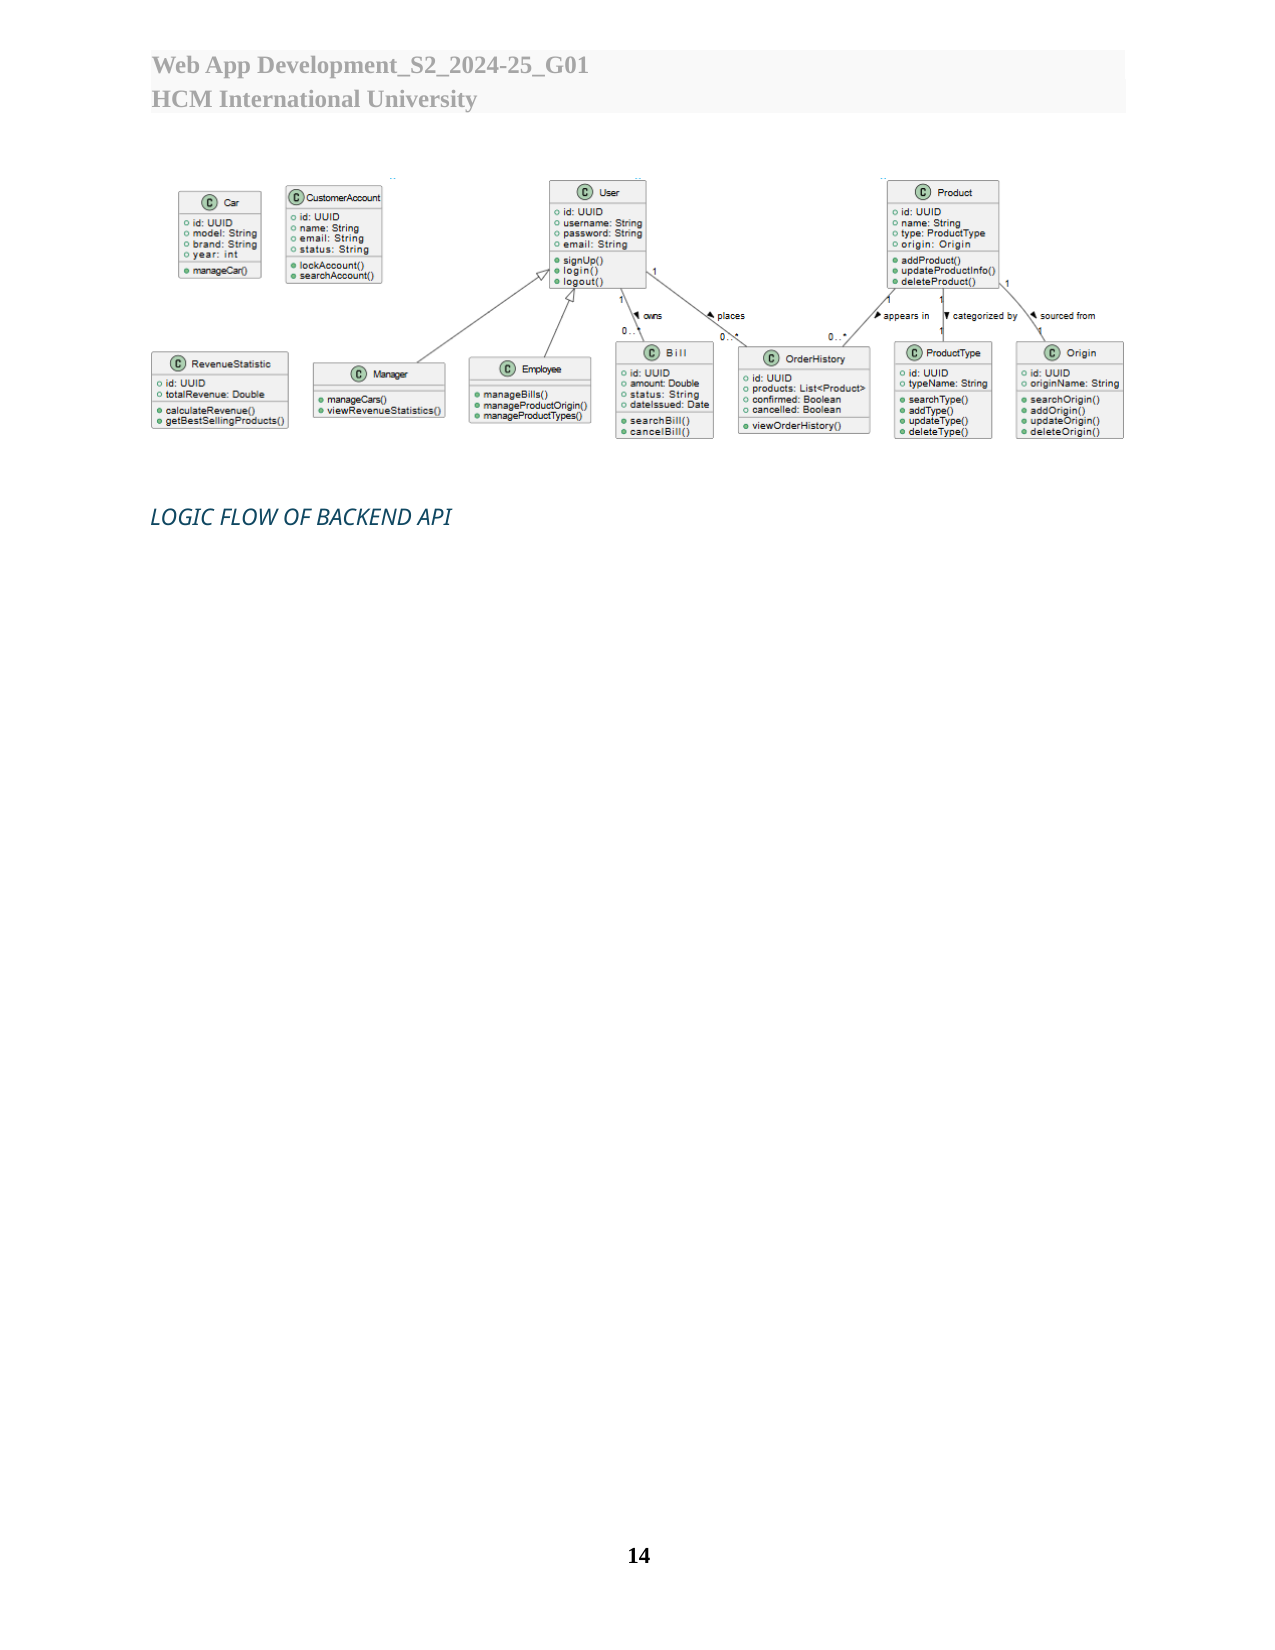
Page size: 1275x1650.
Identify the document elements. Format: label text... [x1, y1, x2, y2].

subtitle LOGIC FLOW OF BACKEND API [150, 501, 1125, 532]
picture [150, 178, 1126, 441]
